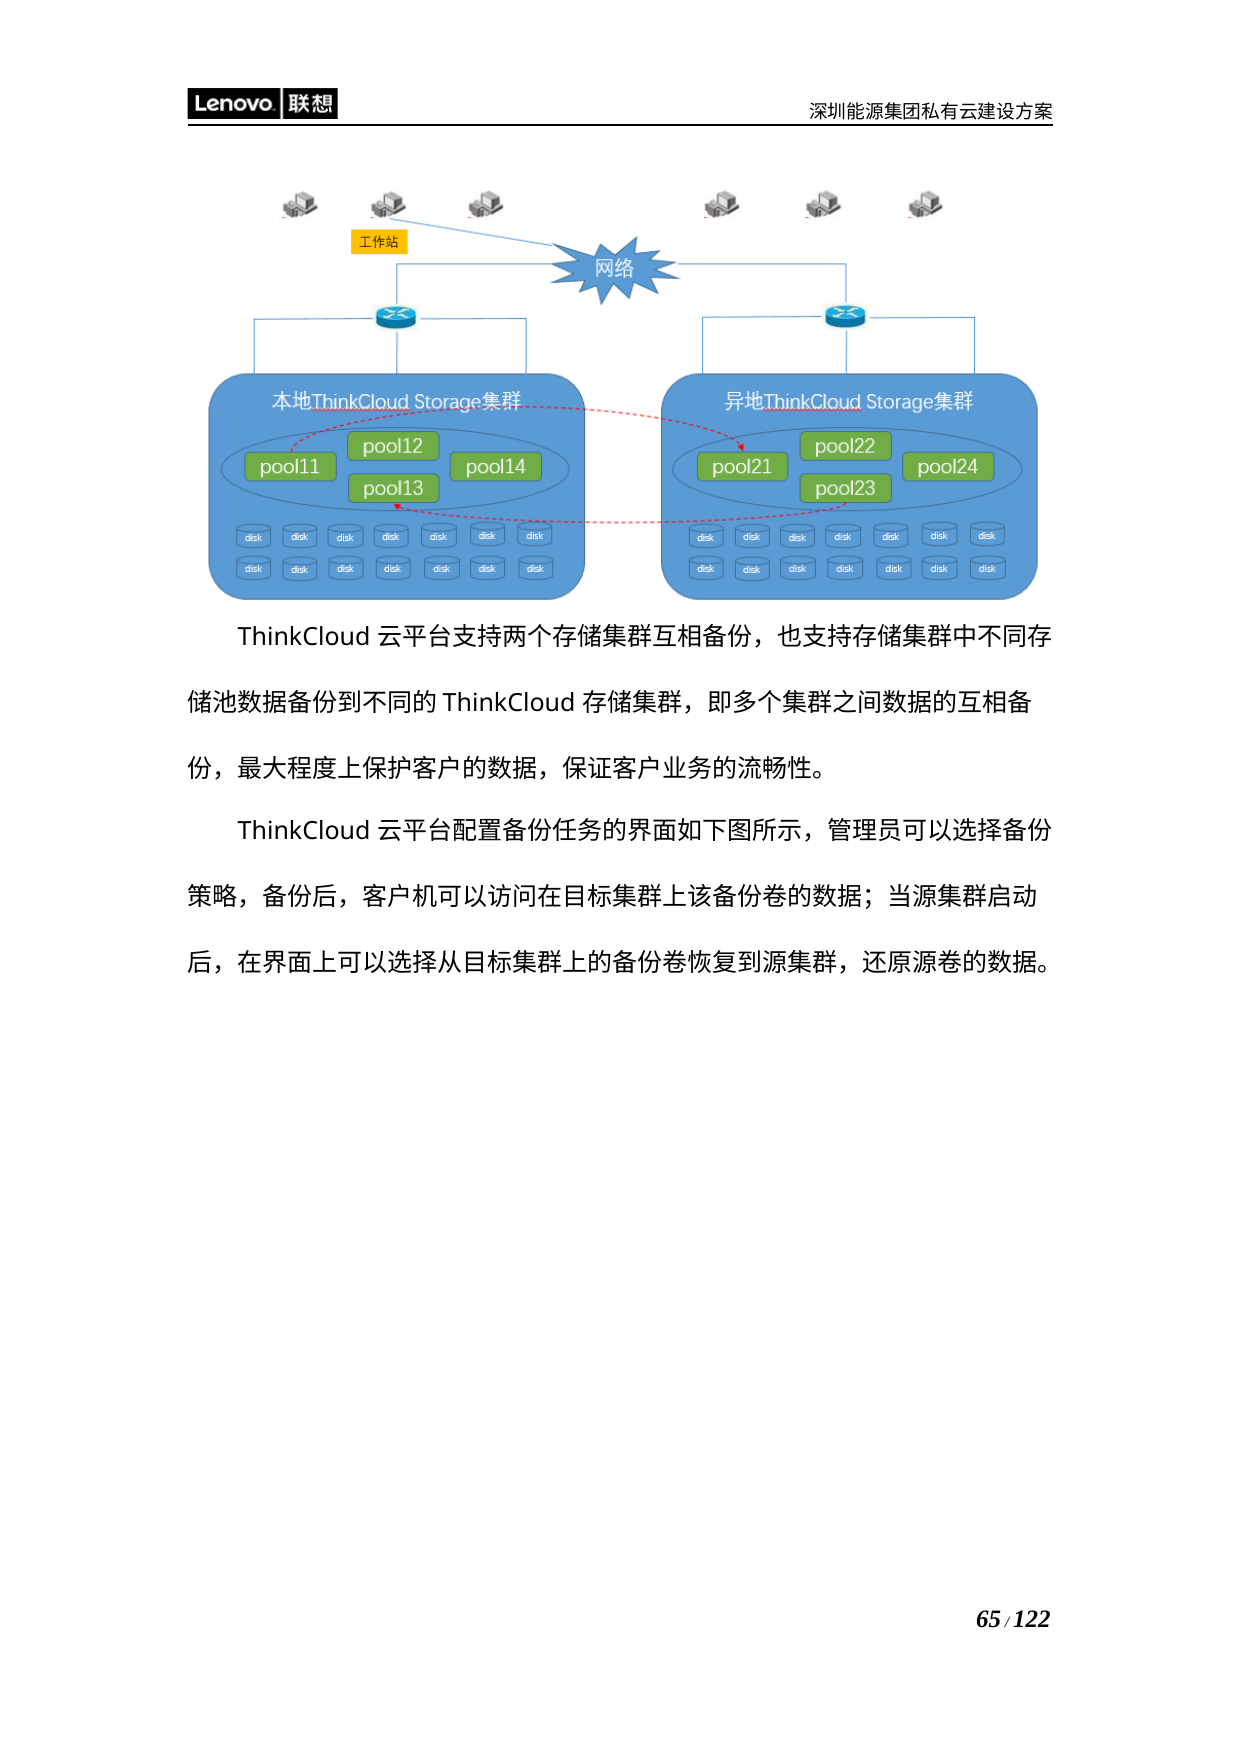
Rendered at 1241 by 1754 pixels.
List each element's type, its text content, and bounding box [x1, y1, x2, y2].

picture [187, 88, 338, 119]
text ThinkCloud 云平台配置备份任务的界面如下图所示，管理员可以选择备份策略，备份后，客户机可以访问在目标集群上该备份卷的数据；当源集群启动后，在界面上可以选择从目标集群上的备份卷恢复到源集群，还原源卷的数据。 [187, 807, 1053, 983]
picture [187, 176, 1052, 609]
text ThinkCloud 云平台支持两个存储集群互相备份，也支持存储集群中不同存储池数据备份到不同的ThinkCloud 存储集群，即多个集群之间数据的互相备份，最大程度上保护客户的数据，保证客户业务的流畅性。 [187, 613, 1053, 789]
